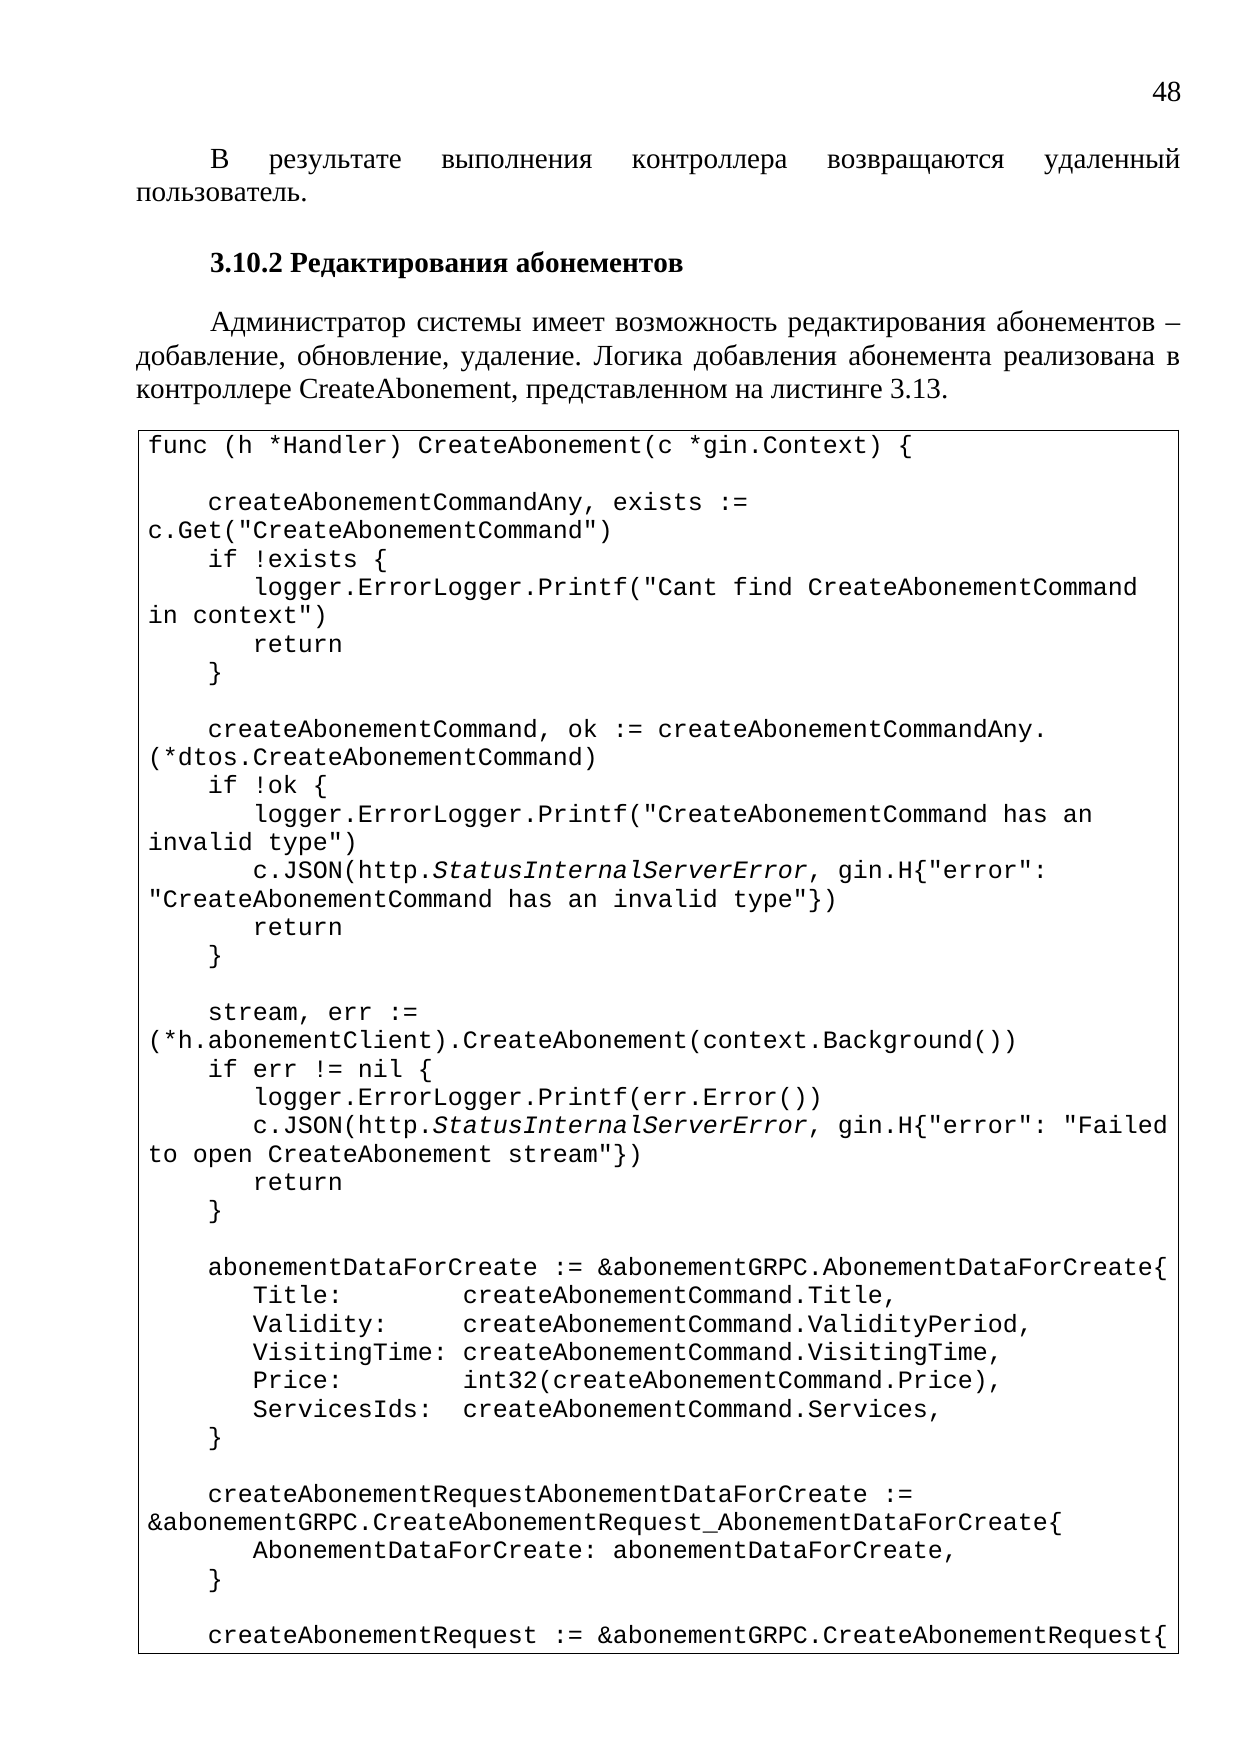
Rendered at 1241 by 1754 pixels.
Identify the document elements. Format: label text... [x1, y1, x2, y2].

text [139, 431, 1178, 1653]
text В результате выполнения контроллера возвращаются удаленный пользователь. [136, 141, 1181, 208]
text Администратор системы имеет возможность редактирования абонементов – добавление, обновление, удаление. Логика добавления абонемента реализована в контроллере CreateAbonement, представленном на листинге 3.13. [136, 304, 1181, 405]
subtitle Редактирования абонементов [136, 246, 1181, 279]
